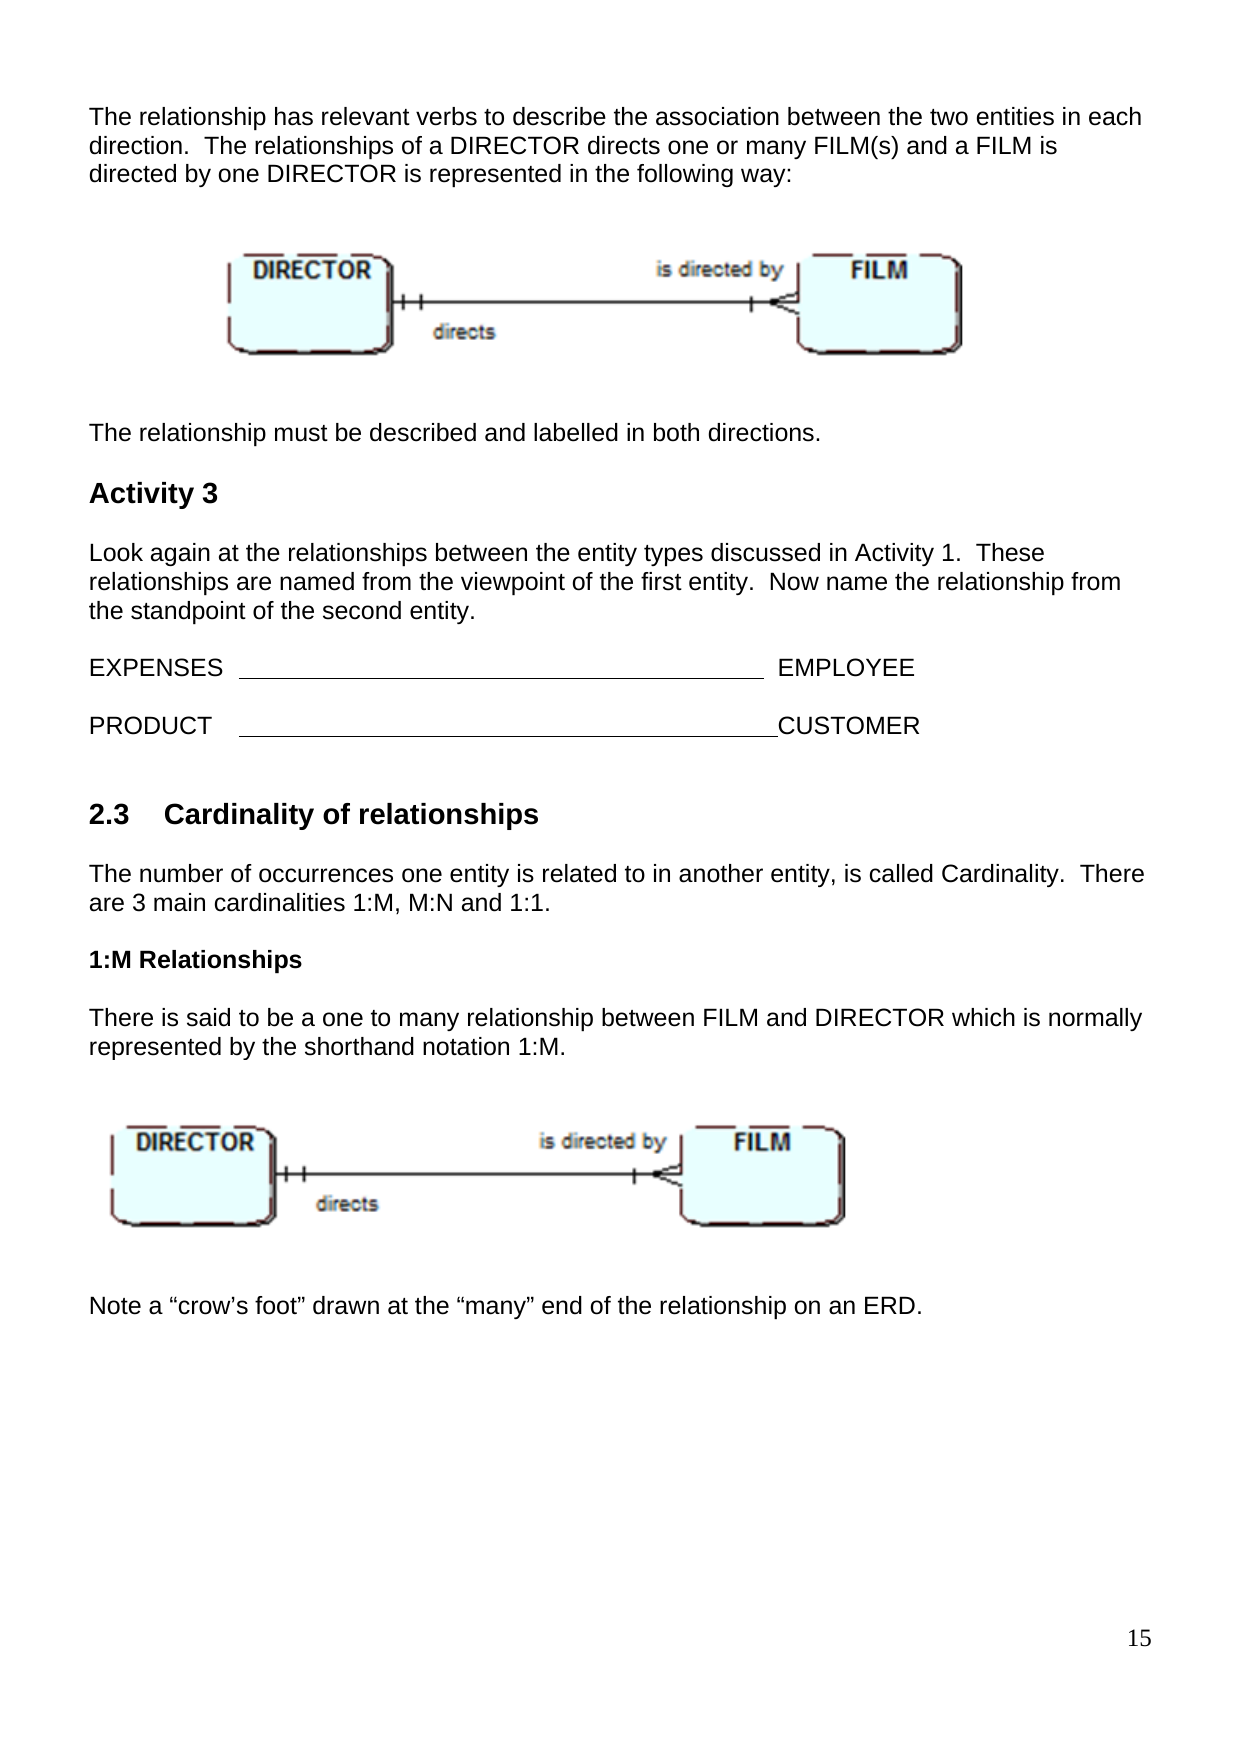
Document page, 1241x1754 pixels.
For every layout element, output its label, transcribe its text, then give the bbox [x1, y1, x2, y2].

picture [205, 188, 1035, 390]
text The relationship must be described and labelled in both directions. [89, 418, 1152, 447]
text 2.3 Cardinality of relationships [89, 797, 1152, 831]
text PRODUCT CUSTOMER [89, 711, 1152, 739]
text The number of occurrences one entity is related to in another entity, is called Cardinality. There are 3 main cardinalities 1:M, M:N and 1:1. [89, 859, 1152, 917]
text 1:M Relationships [89, 946, 1152, 974]
picture [88, 1060, 919, 1262]
text There is said to be a one to many relationship between FILM and DIRECTOR which is normally represented by the shorthand notation 1:M. [89, 1003, 1152, 1061]
text Activity 3 [89, 476, 1152, 509]
text Note a “crow’s foot” drawn at the “many” end of the relationship on an ERD. [89, 1291, 1152, 1319]
text EXPENSES EMPLOYEE [89, 653, 1152, 682]
text The relationship has relevant verbs to describe the association between the two entities in each direction. The relationships of a DIRECTOR directs one or many FILM(s) and a FILM is directed by one DIRECTOR is represented in the following way: [89, 102, 1152, 188]
text Look again at the relationships between the entity types discussed in Activity 1. These relationships are named from the viewpoint of the first entity. Now name the relationship from the standpoint of the second entity. [89, 538, 1152, 624]
